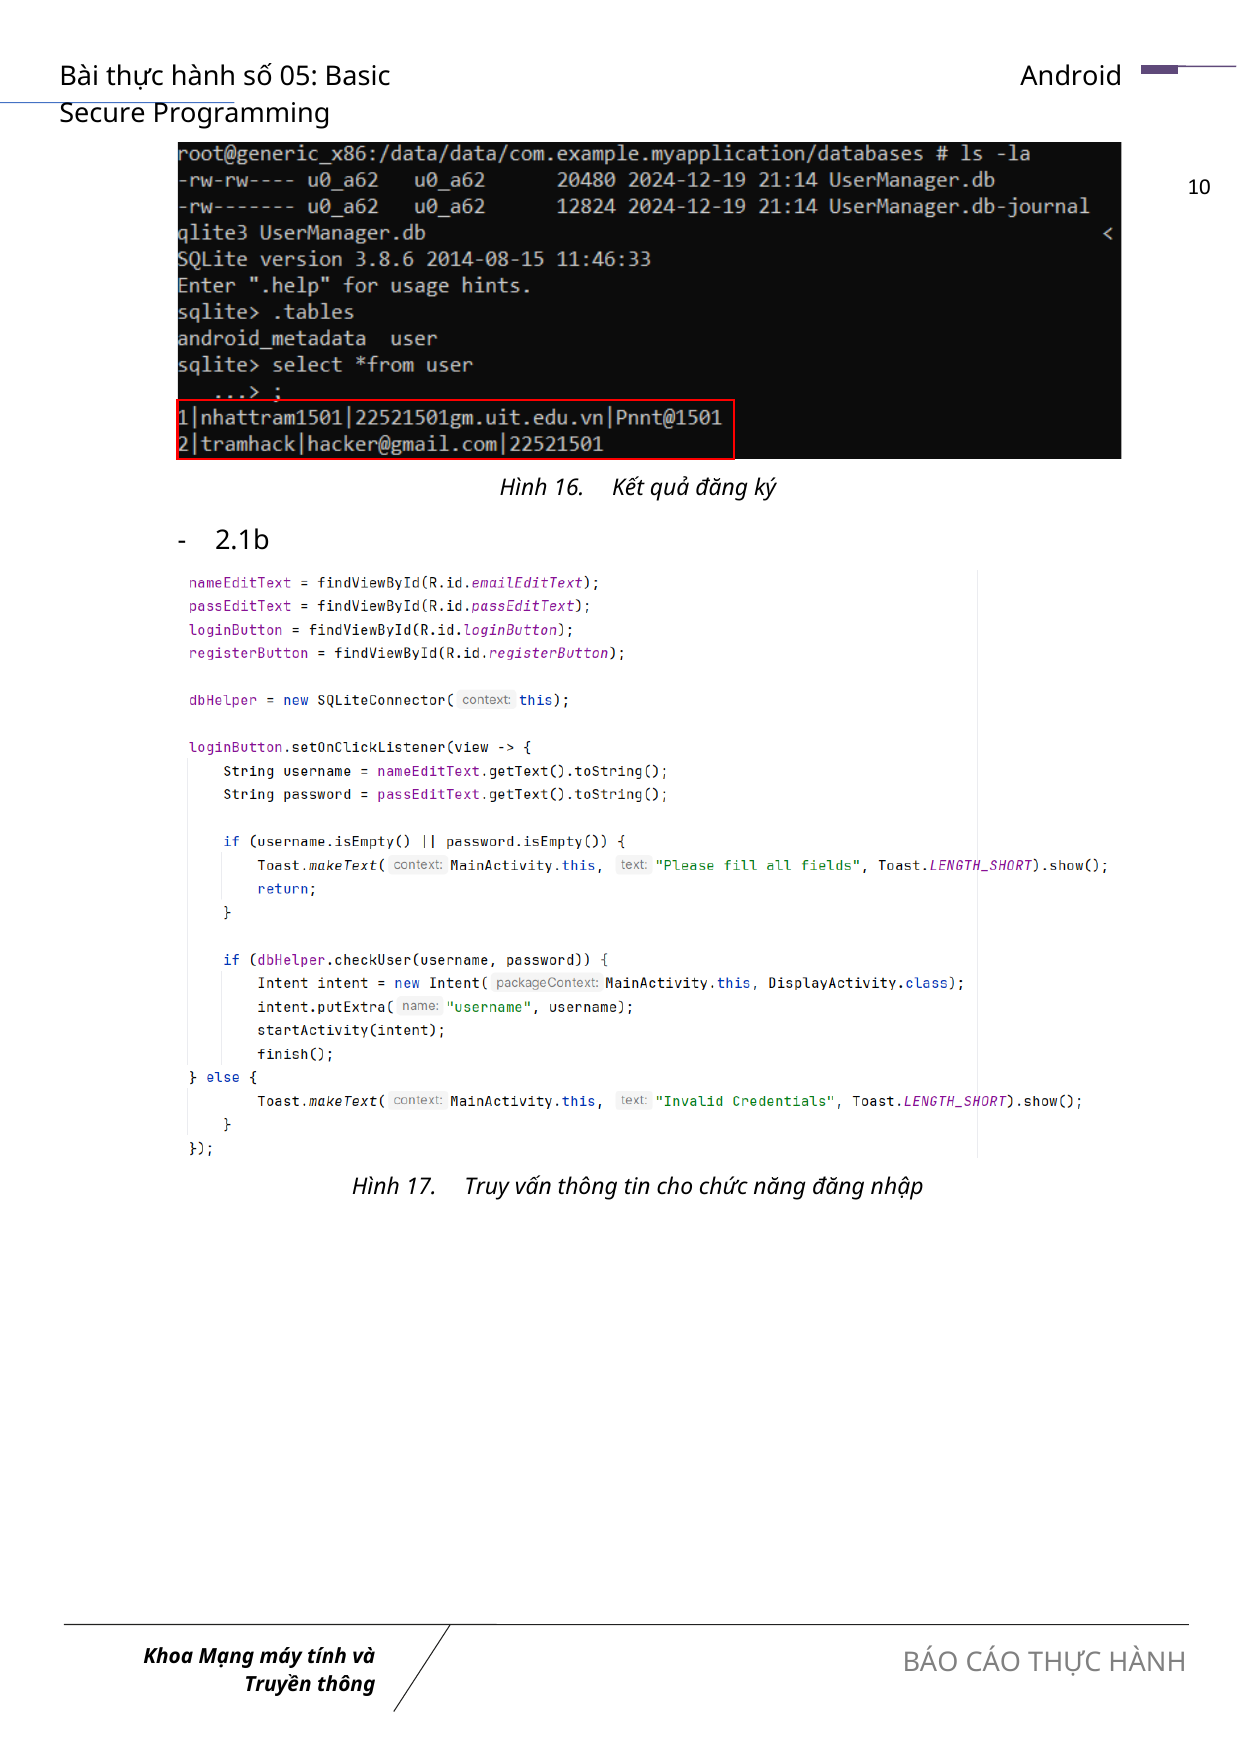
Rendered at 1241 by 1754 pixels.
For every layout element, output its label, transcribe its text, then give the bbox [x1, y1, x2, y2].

picture [177, 142, 1122, 459]
text Truy vấn thông tin cho chức năng đăng nhập [156, 1170, 1122, 1201]
list 2.1b [177, 521, 1122, 558]
picture [179, 570, 1120, 1158]
picture [179, 401, 733, 458]
text Kết quả đăng ký [156, 471, 1122, 502]
